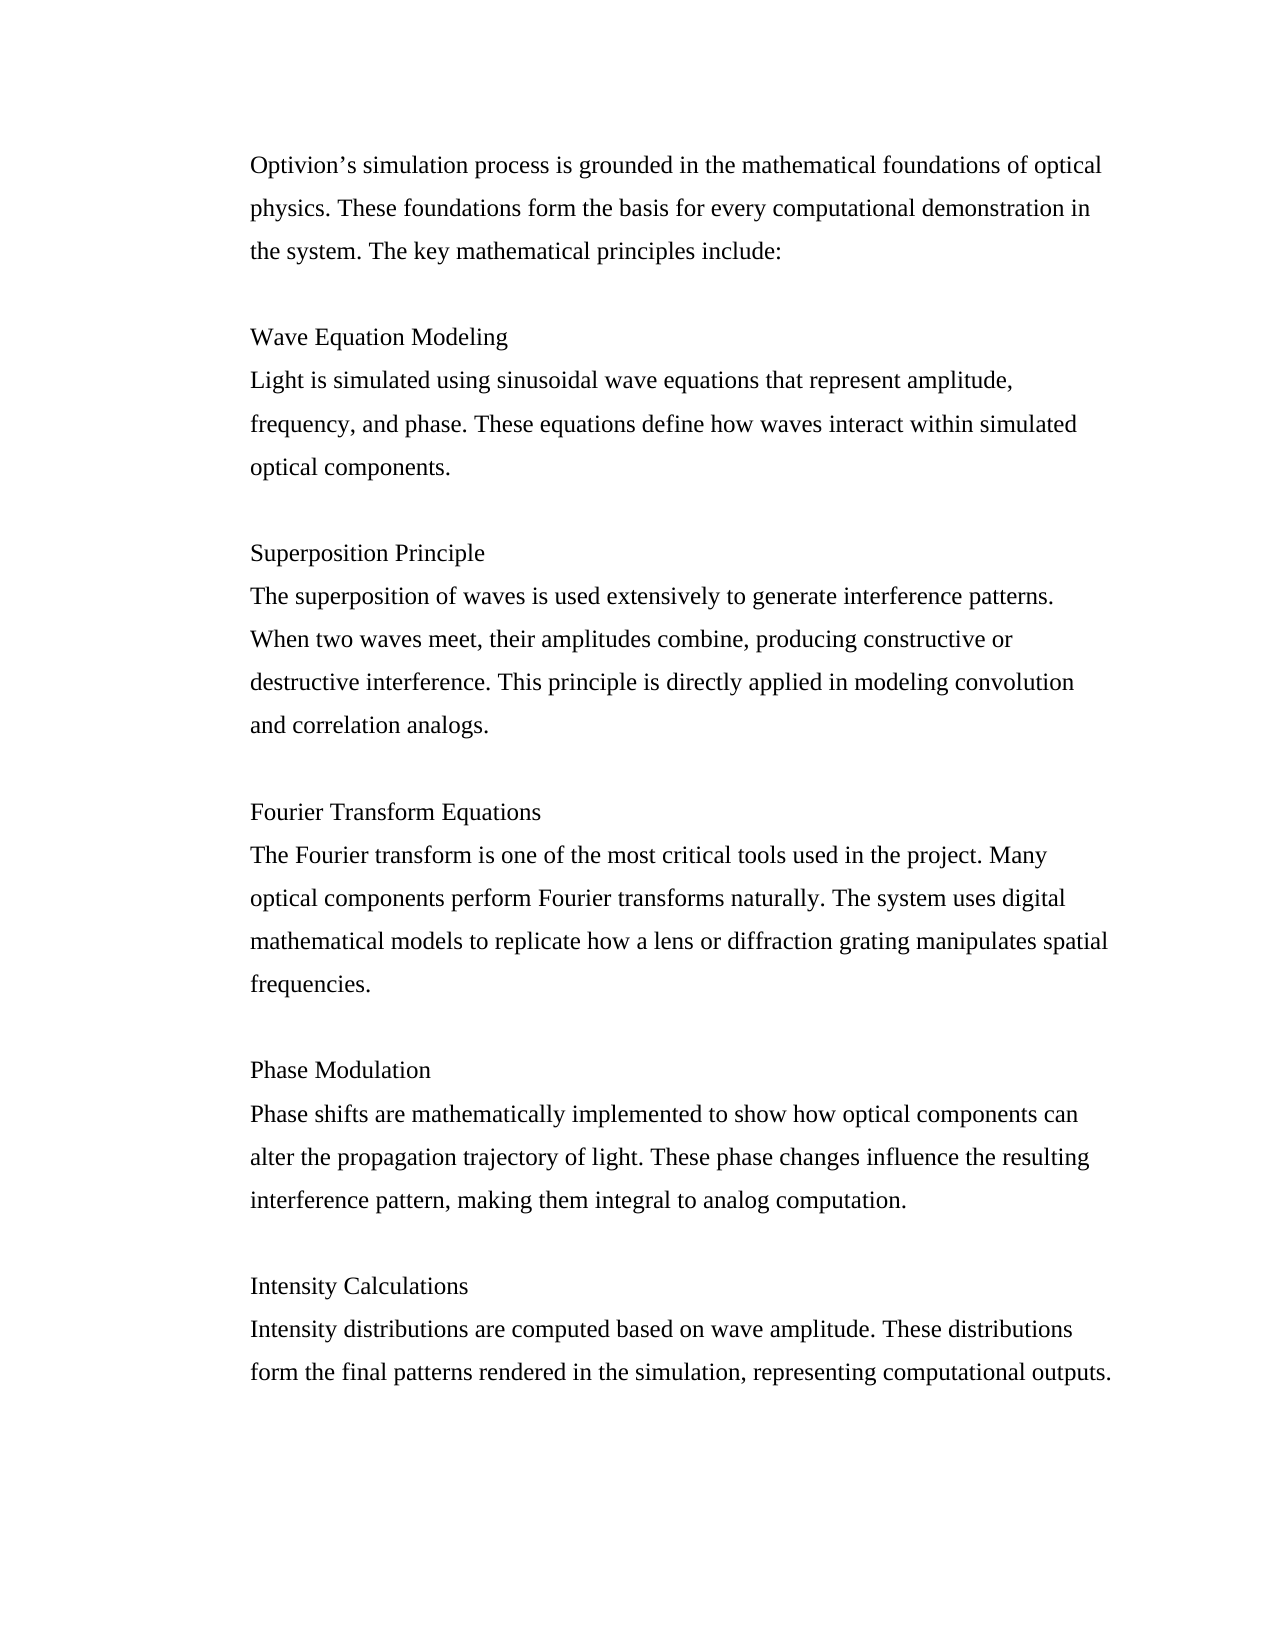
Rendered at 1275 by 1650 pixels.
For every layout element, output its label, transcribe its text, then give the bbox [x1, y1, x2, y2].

text Phase shifts are mathematically implemented to show how optical components can alter the propagation trajectory of light. These phase changes influence the resulting interference pattern, making them integral to analog computation. [250, 1099, 1112, 1214]
text Phase Modulation [250, 1056, 1112, 1084]
text Fourier Transform Equations [250, 797, 1112, 826]
text Light is simulated using sinusoidal wave equations that represent amplitude, frequency, and phase. These equations define how waves interact within simulated optical components. [250, 366, 1112, 481]
text The superposition of waves is used extensively to generate interference patterns. When two waves meet, their amplitudes combine, producing constructive or destructive interference. This principle is directly applied in modeling convolution and correlation analogs. [250, 581, 1112, 739]
text Intensity Calculations [250, 1271, 1112, 1300]
text Wave Equation Modeling [250, 322, 1112, 351]
text Optivion’s simulation process is grounded in the mathematical foundations of optical physics. These foundations form the basis for every computational demonstration in the system. The key mathematical principles include: [250, 150, 1112, 265]
text Intensity distributions are computed based on wave amplitude. These distributions form the final patterns rendered in the simulation, representing computational outputs. [250, 1314, 1112, 1386]
text Superposition Principle [250, 538, 1112, 567]
text The Fourier transform is one of the most critical tools used in the project. Many optical components perform Fourier transforms naturally. The system uses digital mathematical models to replicate how a lens or diffraction grating manipulates spatial frequencies. [250, 840, 1112, 998]
